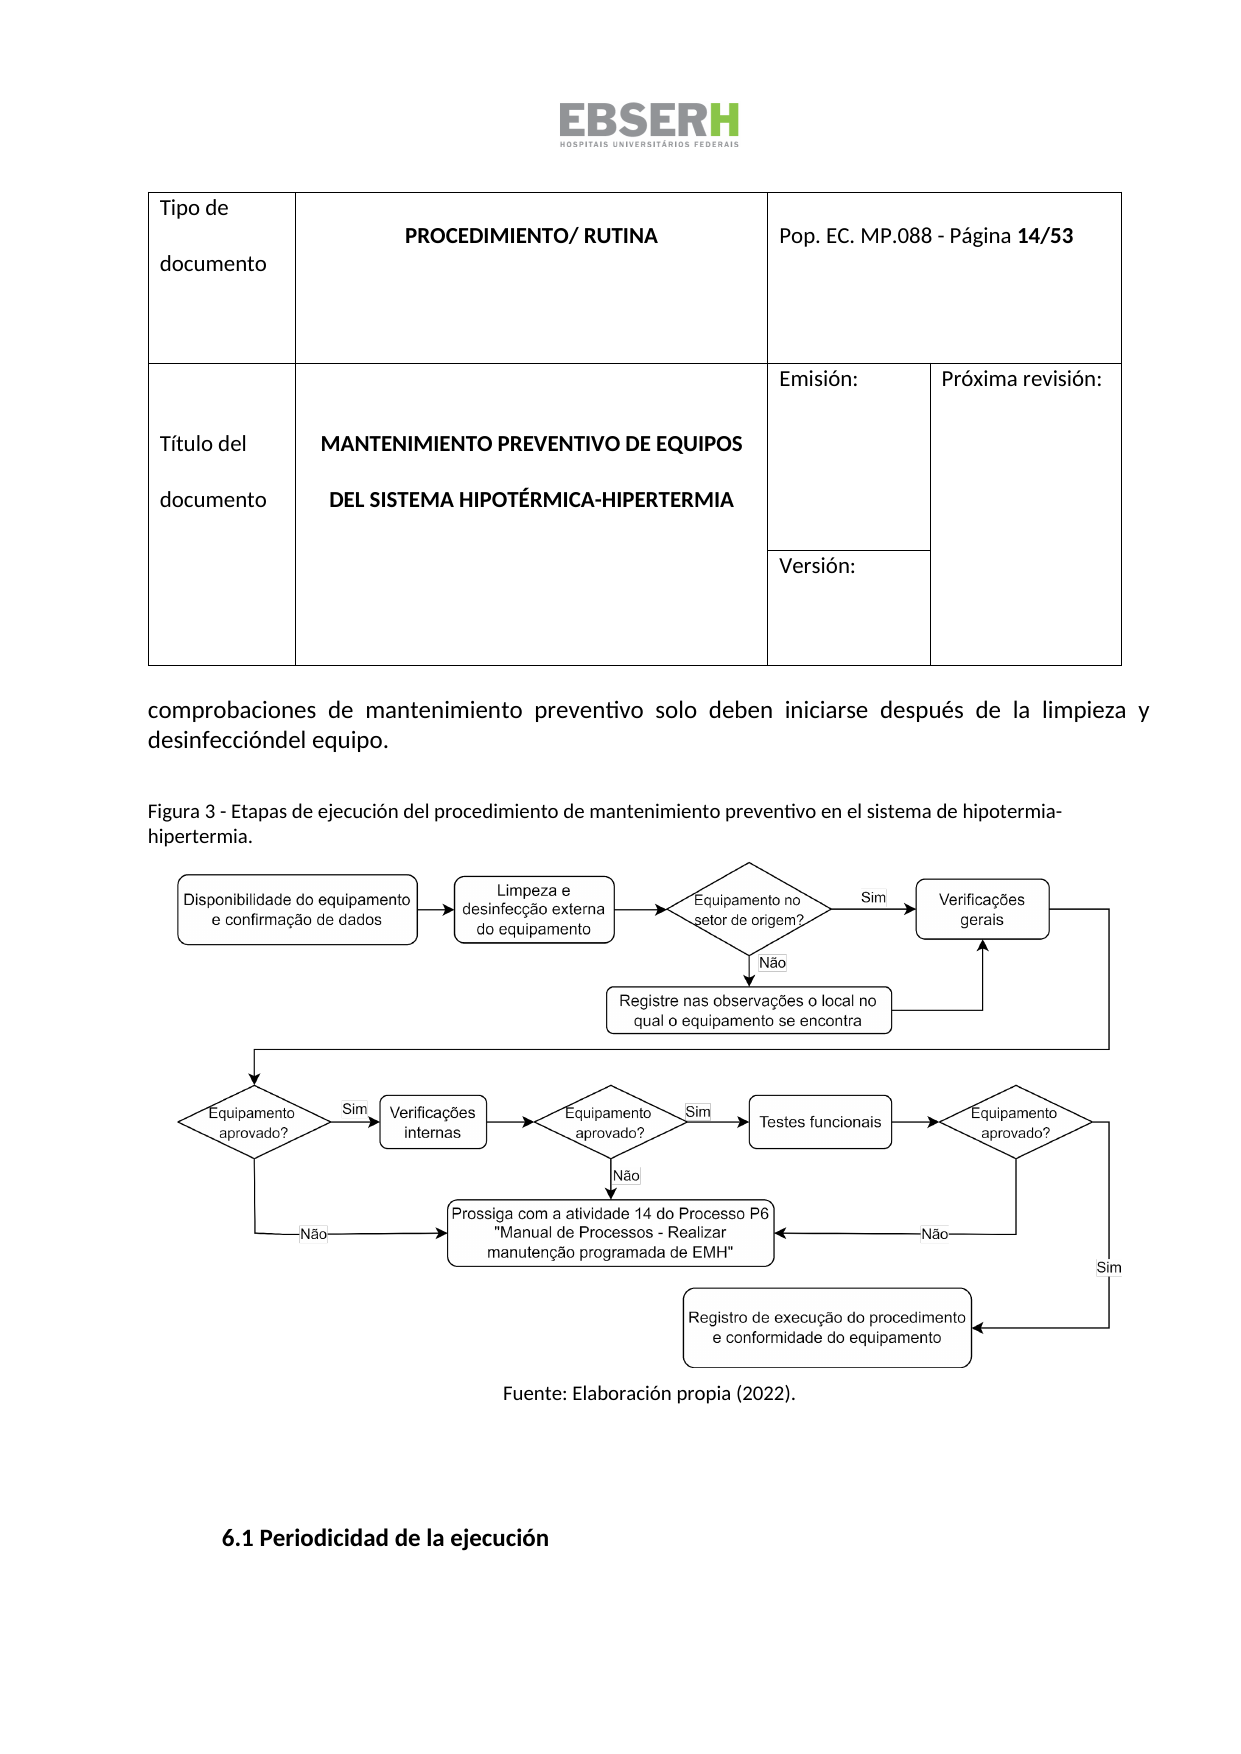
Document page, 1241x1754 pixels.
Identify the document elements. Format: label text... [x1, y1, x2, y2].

text Esta sección contiene instrucciones claras y objetivas sobre la ejecución del mantenimiento preventivo en equipos del sistema de hipotermia-hipertermia. Las comprobaciones de mantenimiento preventivo solo deben iniciarse después de la limpieza y desinfeccióndel equipo. [148, 694, 1152, 755]
subtitle 6.1 Periodicidad de la ejecución [148, 1522, 1152, 1553]
picture [177, 861, 1123, 1368]
text Figura 3 - Etapas de ejecución del procedimiento de mantenimiento preventivo en el sistema de hipotermia-hipertermia. [148, 798, 1152, 849]
text Fuente: Elaboración propia (2022). [148, 1380, 1152, 1406]
picture [558, 101, 741, 147]
